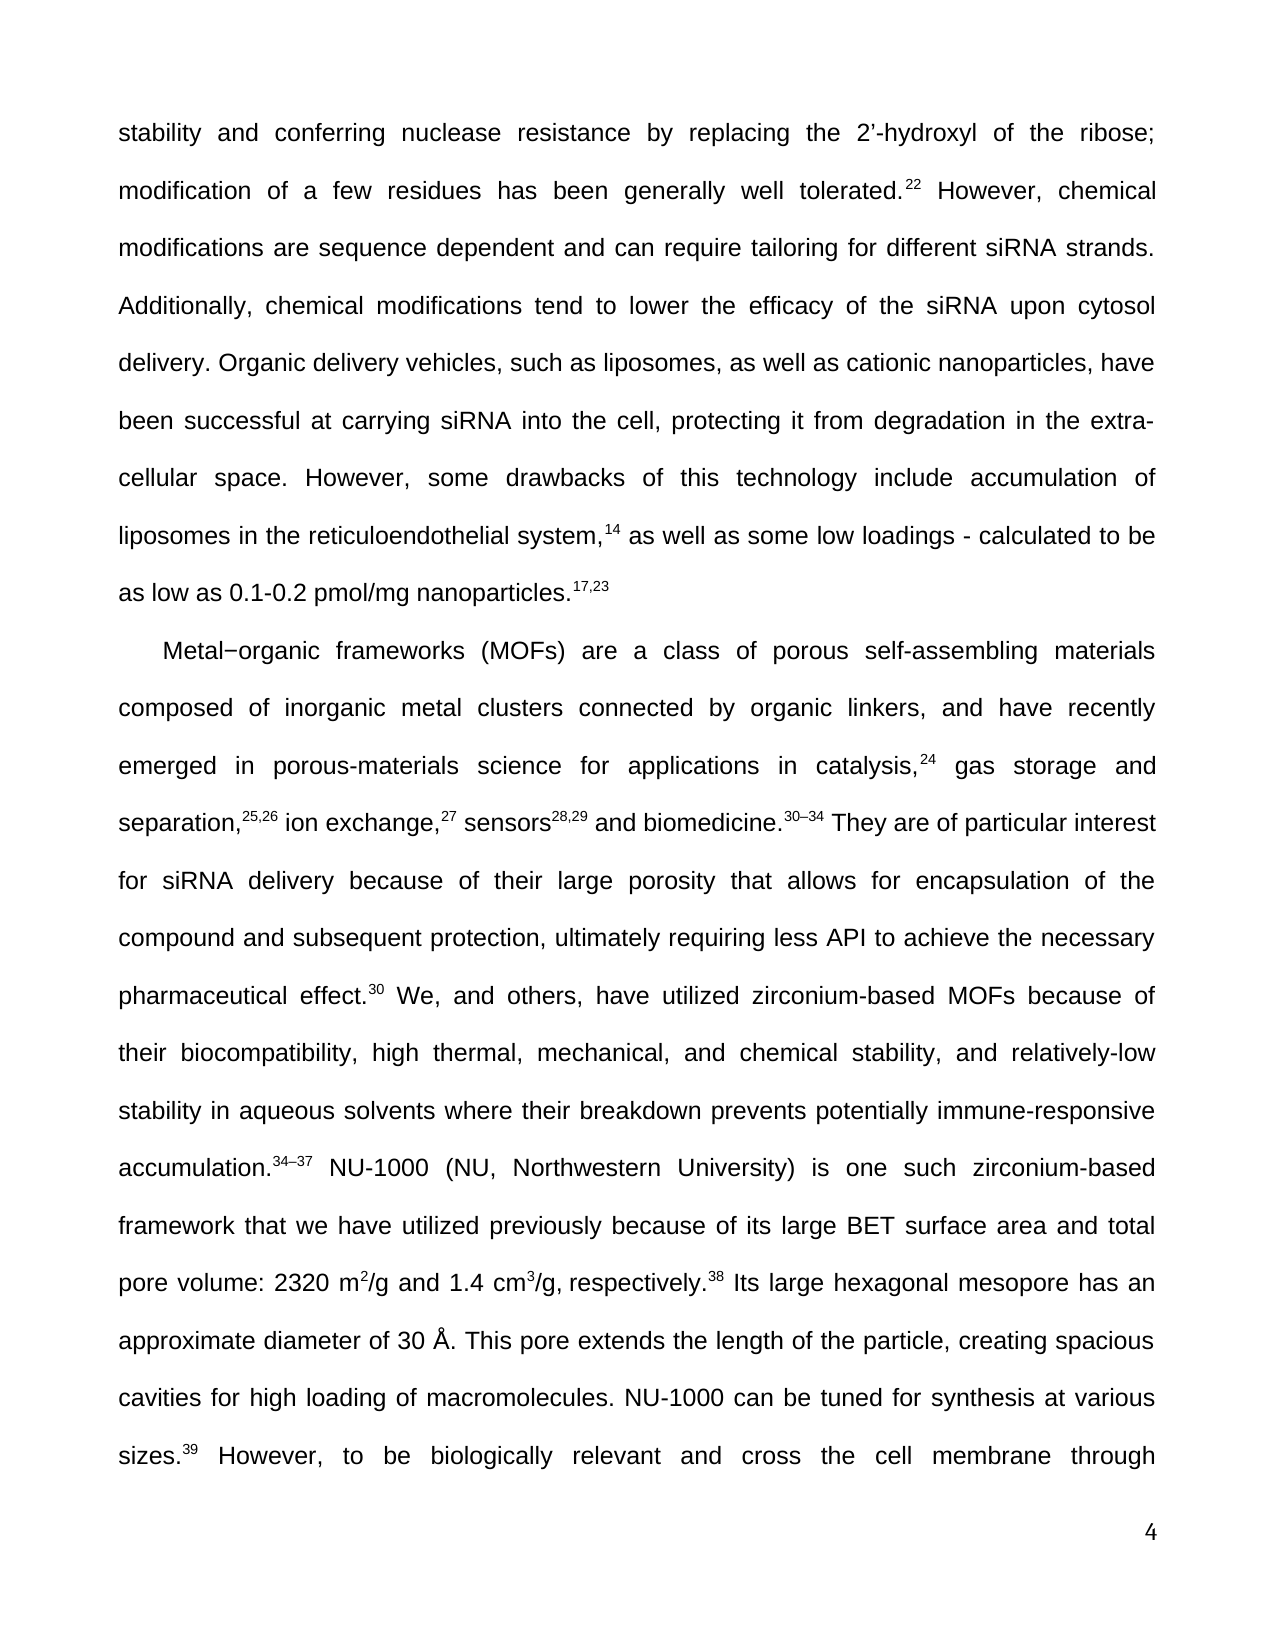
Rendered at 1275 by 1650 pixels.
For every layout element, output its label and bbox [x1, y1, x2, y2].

text [118, 636, 1157, 1469]
text [118, 118, 1157, 607]
